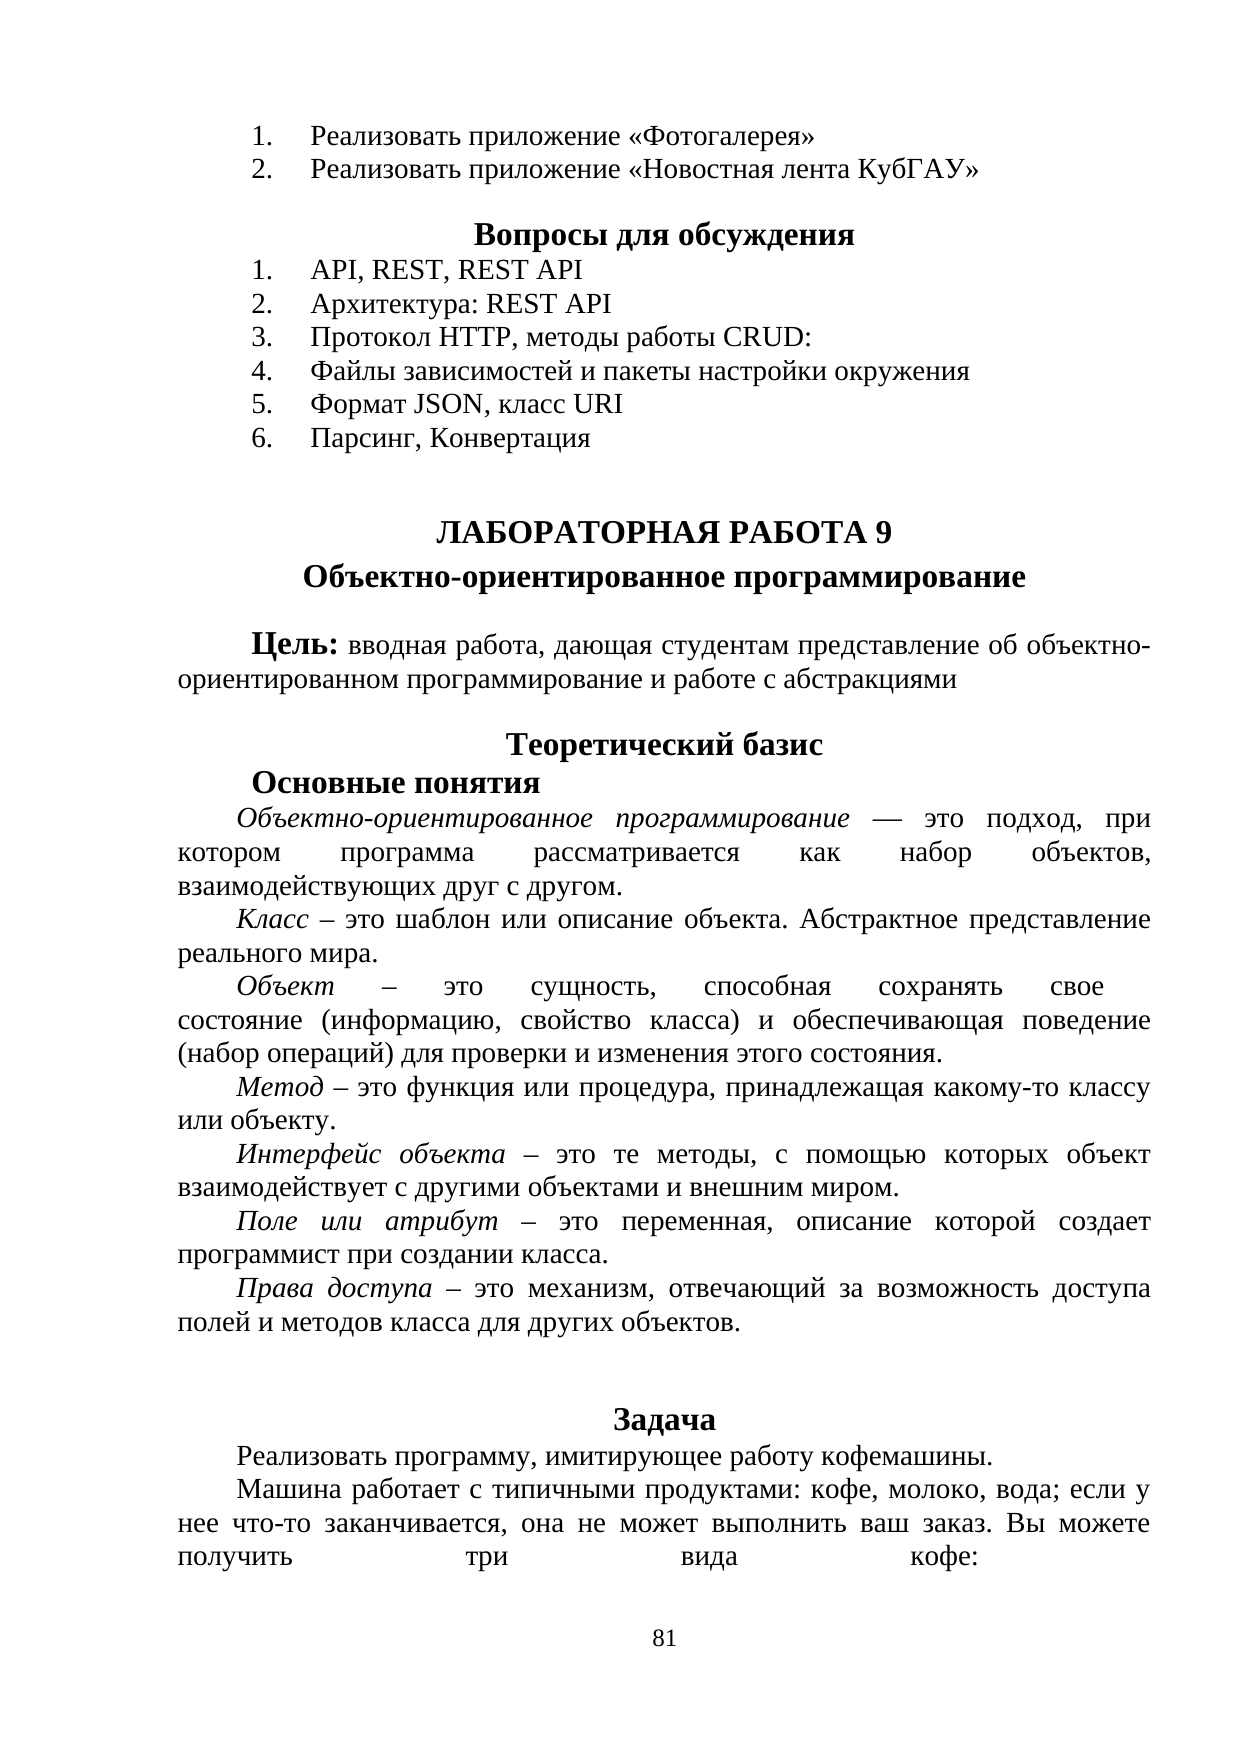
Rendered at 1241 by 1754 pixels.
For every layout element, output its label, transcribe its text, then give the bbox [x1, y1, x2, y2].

text Реализовать программу, имитирующее работу кофемашины. [177, 1438, 1152, 1471]
text Поле или атрибут – это переменная, описание которой создает программист при создании класса. [177, 1203, 1152, 1270]
list API, REST, REST API [177, 252, 1152, 286]
text Задача [177, 1399, 1152, 1438]
list Реализовать приложение «Новостная лента КубГАУ» [177, 152, 1152, 185]
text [177, 1471, 1152, 1572]
text Права доступа – это механизм, отвечающий за возможность доступа полей и методов класса для других объектов. [177, 1270, 1152, 1337]
text Объект – это сущность, способная сохранять свое состояние (информацию, свойство класса) и обеспечивающая поведение (набор операций) для проверки и изменения этого состояния. [177, 968, 1152, 1069]
list Реализовать приложение «Фотогалерея» [177, 118, 1152, 152]
text Теоретический базис [177, 724, 1152, 762]
text Интерфейс объекта – это те методы, с помощью которых объект взаимодействует с другими объектами и внешним миром. [177, 1136, 1152, 1203]
text Цель: вводная работа, дающая студентам представление об объектно-ориентированном программирование и работе с абстракциями [177, 623, 1152, 695]
text Вопросы для обсуждения [177, 214, 1152, 252]
list Протокол HTTP, методы работы CRUD: [177, 319, 1152, 353]
text Объектно-ориентированное программирование — это подход, при котором программа рассматривается как набор объектов, взаимодействующих друг с другом. [177, 801, 1152, 901]
text Основные понятия [177, 762, 1152, 801]
list Файлы зависимостей и пакеты настройки окружения [177, 353, 1152, 386]
list Парсинг, Конвертация [177, 420, 1152, 453]
text Класс – это шаблон или описание объекта. Абстрактное представление реального мира. [177, 901, 1152, 968]
text Объектно-ориентированное программирование [177, 556, 1152, 594]
list Архитектура: REST API [177, 286, 1152, 319]
list Формат JSON, класс URI [177, 386, 1152, 420]
subtitle ЛАБОРАТОРНАЯ РАБОТА 9 [177, 512, 1152, 550]
text Метод – это функция или процедура, принадлежащая какому-то классу или объекту. [177, 1069, 1152, 1136]
